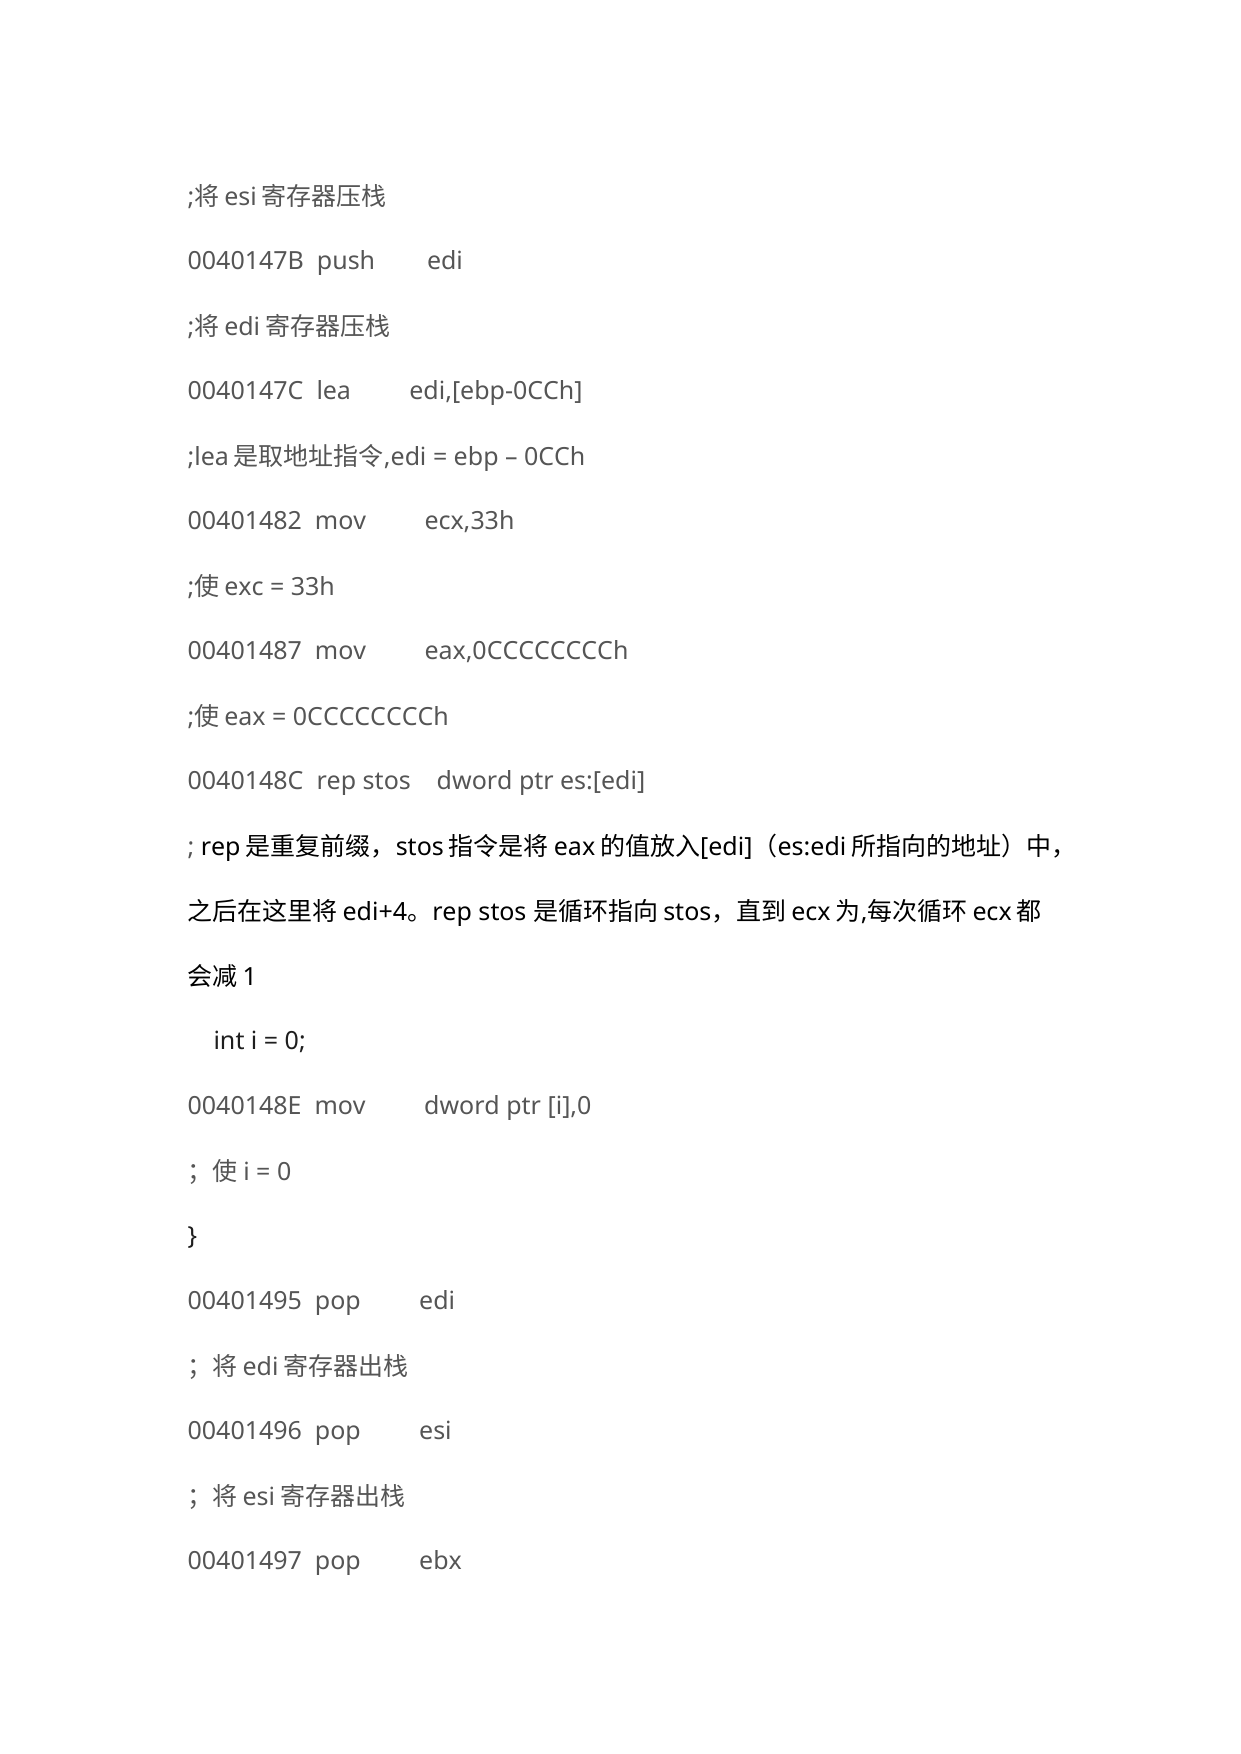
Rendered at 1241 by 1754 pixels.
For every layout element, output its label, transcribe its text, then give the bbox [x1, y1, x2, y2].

text 0040148E mov dword ptr [i],0 [187, 1072, 1053, 1137]
text ；使 i = 0 [187, 1137, 1053, 1202]
text ;lea是取地址指令,edi = ebp – 0CCh [187, 422, 1053, 487]
text ;使exc = 33h [187, 552, 1053, 617]
text } [187, 1202, 1053, 1267]
text ; rep是重复前缀，stos指令是将eax的值放入[edi]（es:edi所指向的地址）中，之后在这里将edi+4。rep stos 是循环指向stos，直到ecx为,每次循环ecx都会减1 [187, 812, 1053, 1007]
text int i = 0; [187, 1007, 1053, 1072]
text ；将edi寄存器出栈 [187, 1332, 1053, 1397]
text ;将esi寄存器压栈 [187, 162, 1053, 227]
text 00401497 pop ebx [187, 1527, 1053, 1592]
text ;将edi寄存器压栈 [187, 292, 1053, 357]
text 00401495 pop edi [187, 1267, 1053, 1332]
text 0040148C rep stos dword ptr es:[edi] [187, 747, 1053, 812]
text 00401496 pop esi [187, 1397, 1053, 1462]
text 00401482 mov ecx,33h [187, 487, 1053, 552]
text ；将esi寄存器出栈 [187, 1462, 1053, 1527]
text 0040147B push edi [187, 227, 1053, 292]
text ;使eax = 0CCCCCCCCh [187, 682, 1053, 747]
text 00401487 mov eax,0CCCCCCCCh [187, 617, 1053, 682]
text 0040147C lea edi,[ebp-0CCh] [187, 357, 1053, 422]
